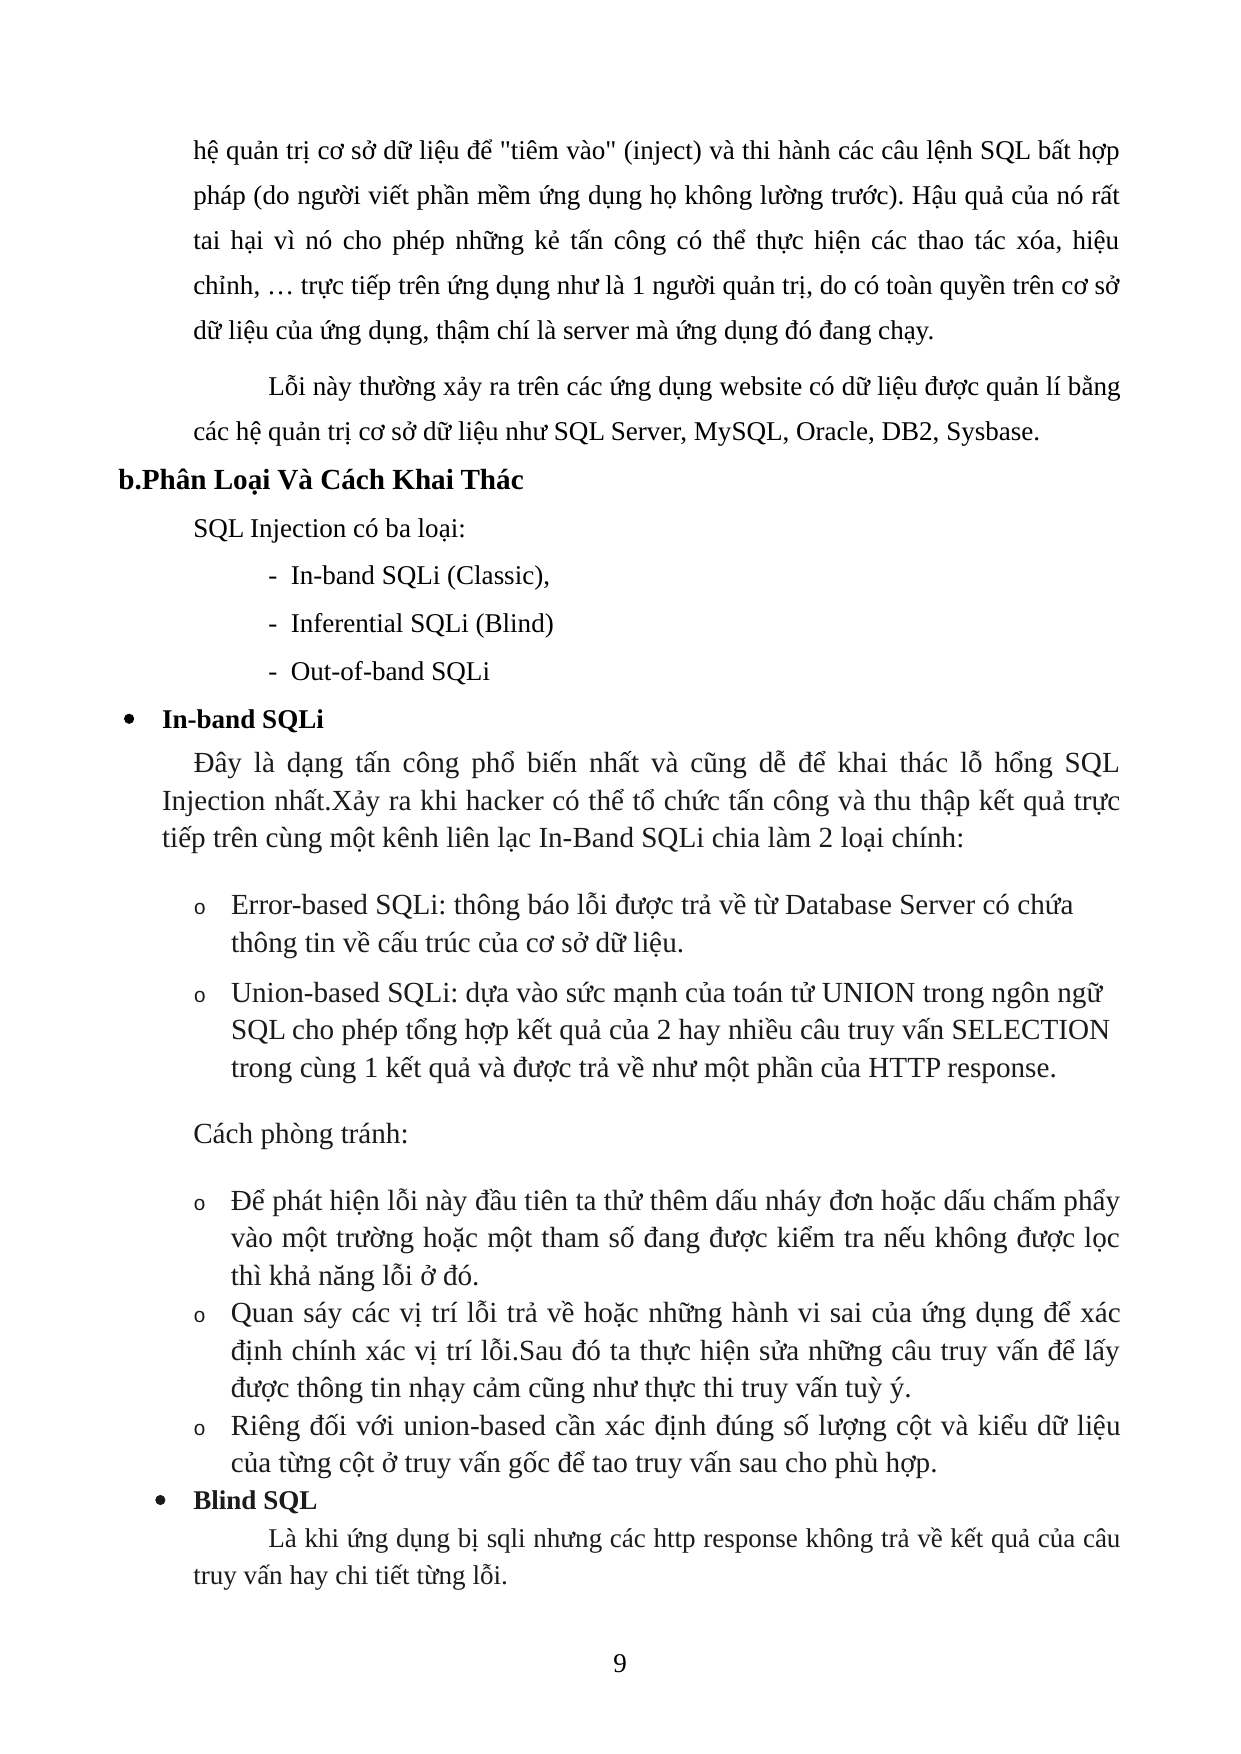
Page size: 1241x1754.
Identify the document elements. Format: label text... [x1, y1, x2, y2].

text b.Phân Loại Và Cách Khai Thác [118, 460, 1122, 498]
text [193, 131, 1122, 349]
text - Out-of-band SQLi [193, 652, 1122, 689]
list Riêng đối với union-based cần xác định đúng số lượng cột và kiểu dữ liệu của từng cột ở truy vấn gốc để tao truy vấn sau cho phù hợp. [193, 1406, 1122, 1481]
list Error-based SQLi: thông báo lỗi được trả về từ Database Server có chứa thông tin về cấu trúc của cơ sở dữ liệu. [193, 885, 1122, 960]
list In-band SQLi [124, 700, 1122, 737]
list Đây là dạng tấn công phổ biến nhất và cũng dễ để khai thác lỗ hổng SQL Injection nhất.Xảy ra khi hacker có thể tổ chức tấn công và thu thập kết quả trực tiếp trên cùng một kênh liên lạc In-Band SQLi chia làm 2 loại chính: [162, 743, 1122, 856]
list Để phát hiện lỗi này đầu tiên ta thử thêm dấu nháy đơn hoặc dấu chấm phẩy vào một trường hoặc một tham số đang được kiểm tra nếu không được lọc thì khả năng lỗi ở đó. [193, 1181, 1122, 1293]
list Là khi ứng dụng bị sqli nhưng các http response không trả về kết quả của câu truy vấn hay chi tiết từng lỗi. [193, 1518, 1122, 1593]
list Quan sáy các vị trí lỗi trả về hoặc những hành vi sai của ứng dụng để xác định chính xác vị trí lỗi.Sau đó ta thực hiện sửa những câu truy vấn để lấy được thông tin nhạy cảm cũng như thực thi truy vấn tuỳ ý. [193, 1293, 1122, 1406]
text - Inferential SQLi (Blind) [118, 604, 1122, 642]
list Blind SQL [156, 1481, 1122, 1518]
text - In-band SQLi (Classic), [193, 556, 1122, 594]
text Lỗi này thường xảy ra trên các ứng dụng website có dữ liệu được quản lí bằng các hệ quản trị cơ sở dữ liệu như SQL Server, MySQL, Oracle, DB2, Sysbase. [193, 367, 1122, 450]
text Cách phòng tránh: [118, 1114, 1122, 1152]
text SQL Injection có ba loại: [118, 508, 1122, 546]
list Union-based SQLi: dựa vào sức mạnh của toán tử UNION trong ngôn ngữ SQL cho phép tổng hợp kết quả của 2 hay nhiều câu truy vấn SELECTION trong cùng 1 kết quả và được trả về như một phần của HTTP response. [193, 973, 1122, 1085]
